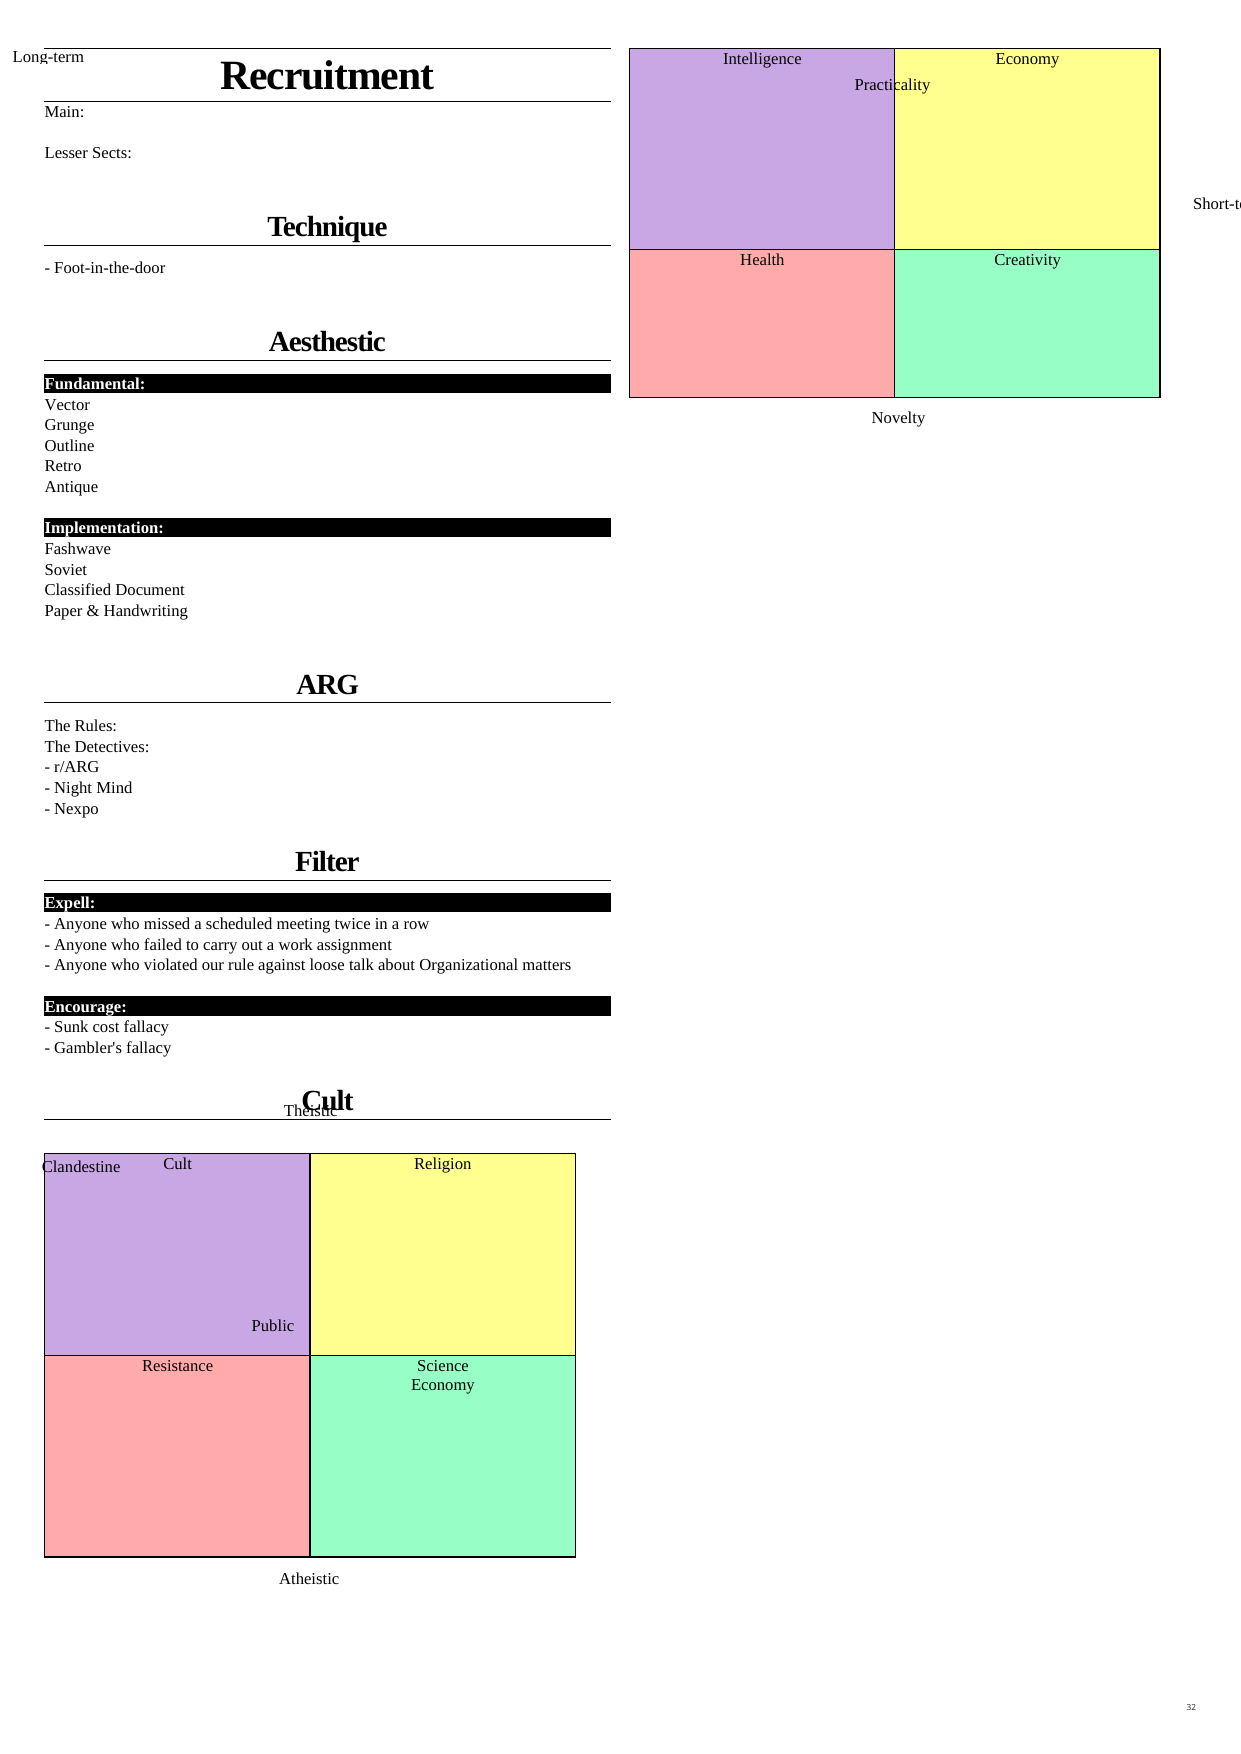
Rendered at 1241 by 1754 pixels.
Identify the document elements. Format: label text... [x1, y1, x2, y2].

subtitle Expell: [44, 893, 611, 912]
text Paper & Handwriting [44, 601, 611, 620]
subtitle Recruitment [44, 49, 611, 101]
text Main: [44, 102, 611, 121]
text Soviet [44, 559, 611, 578]
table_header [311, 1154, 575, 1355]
text - Nexpo [44, 798, 611, 818]
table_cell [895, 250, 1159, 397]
text Lesser Sects: [44, 143, 611, 162]
text The Detectives: [44, 737, 611, 756]
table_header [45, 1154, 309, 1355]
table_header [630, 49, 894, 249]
text Vector [44, 394, 611, 413]
text Fashwave [44, 539, 611, 558]
text - r/ARG [44, 757, 611, 776]
subtitle ARG [44, 667, 611, 702]
text - Night Mind [44, 778, 611, 797]
subtitle Technique [44, 209, 611, 245]
text - Gambler's fallacy [44, 1038, 611, 1057]
text Antique [44, 477, 611, 496]
text Grunge [44, 415, 611, 434]
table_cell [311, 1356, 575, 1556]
text Classified Document [44, 580, 611, 599]
subtitle Filter [44, 844, 611, 880]
subtitle Fundamental: [44, 374, 611, 393]
text - Anyone who violated our rule against loose talk about Organizational matters [44, 955, 611, 974]
text - Anyone who failed to carry out a work assignment [44, 934, 611, 954]
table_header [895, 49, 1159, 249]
subtitle Aesthestic [44, 324, 611, 360]
subtitle Implementation: [44, 518, 611, 537]
text - Sunk cost fallacy [44, 1017, 611, 1036]
text Outline [44, 436, 611, 455]
text - Anyone who missed a scheduled meeting twice in a row [44, 914, 611, 933]
text Retro [44, 456, 611, 475]
subtitle Encourage: [44, 996, 611, 1016]
text - Foot-in-the-door [44, 258, 611, 277]
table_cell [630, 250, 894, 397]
text The Rules: [44, 716, 611, 735]
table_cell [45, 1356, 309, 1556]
subtitle Cult [44, 1083, 611, 1119]
